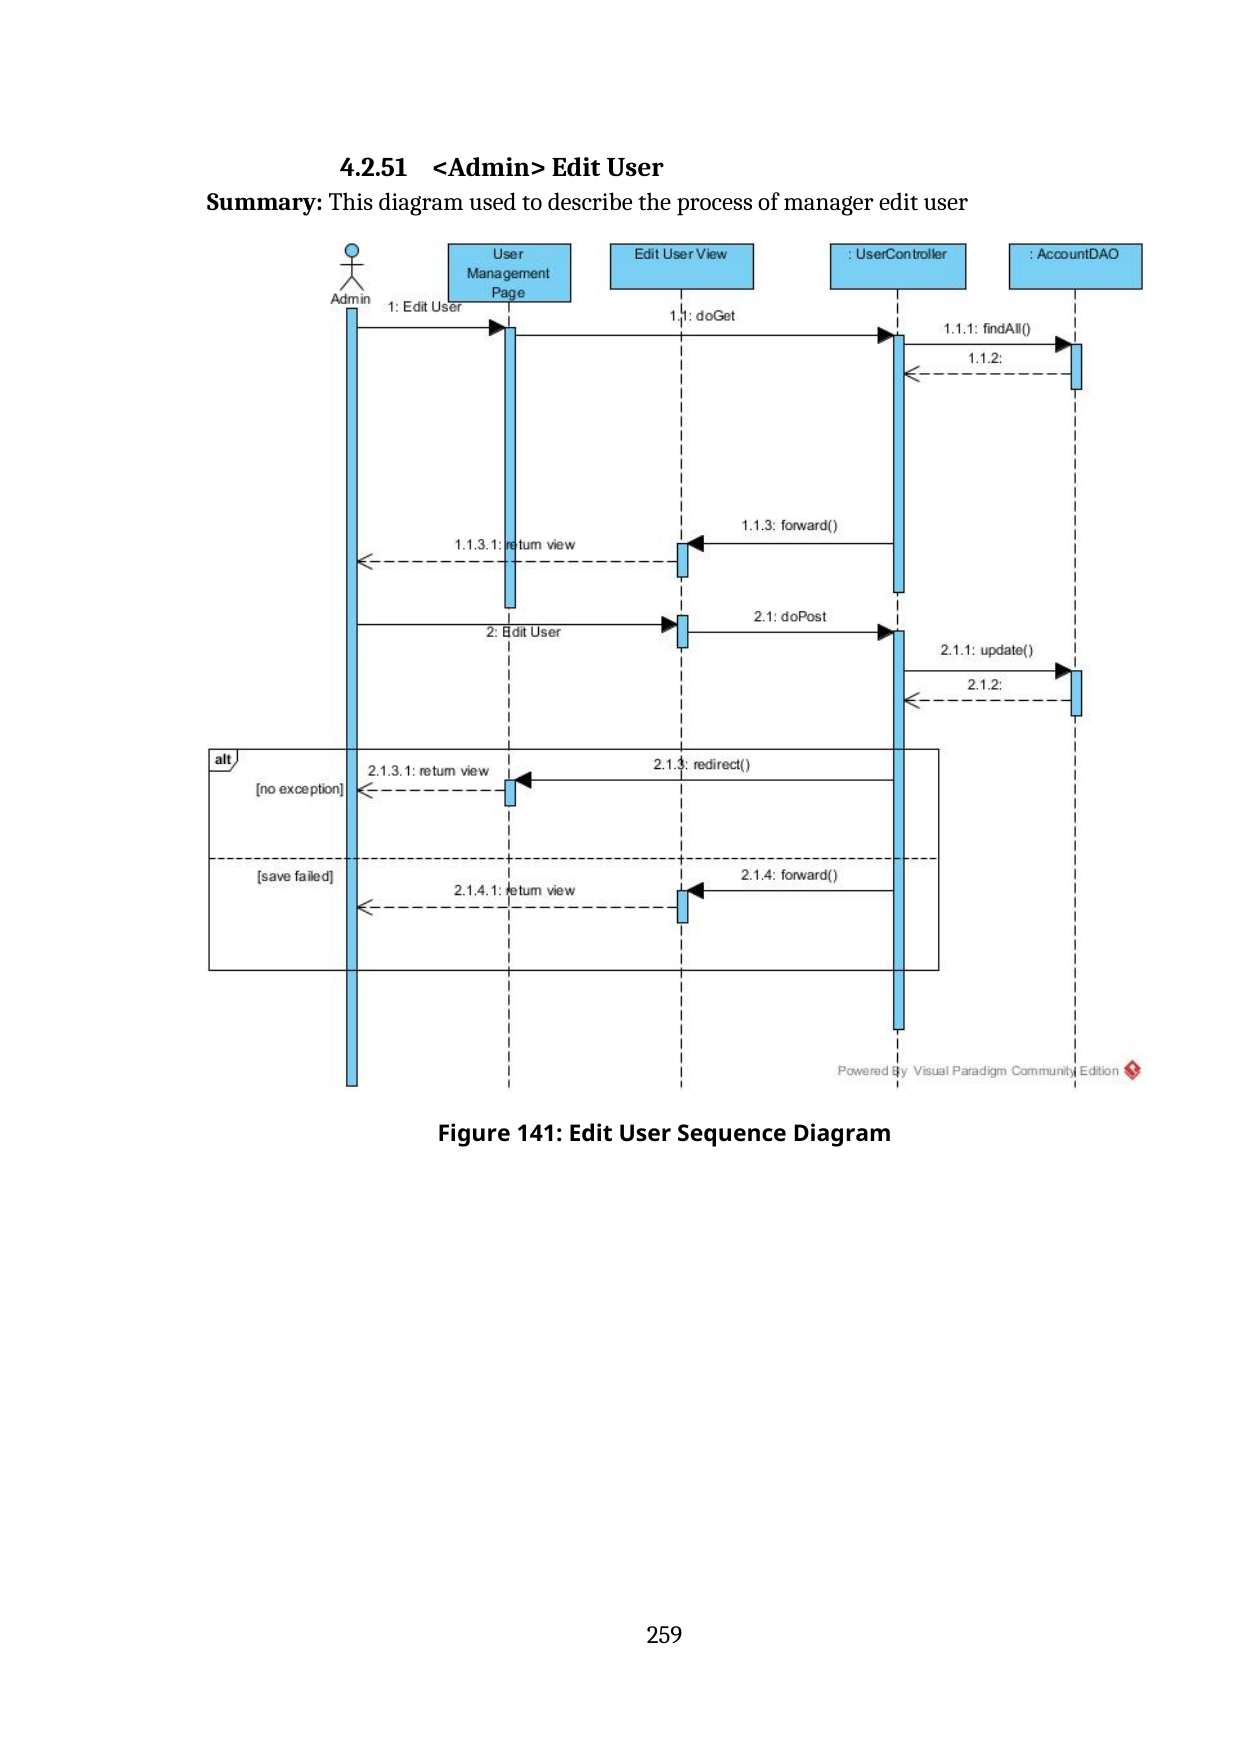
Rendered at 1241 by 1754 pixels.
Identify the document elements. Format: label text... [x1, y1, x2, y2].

picture [206, 241, 1148, 1092]
text Summary: This diagram used to describe the process of manager edit user [207, 188, 1122, 216]
subtitle <Admin> Edit User [340, 152, 1122, 183]
